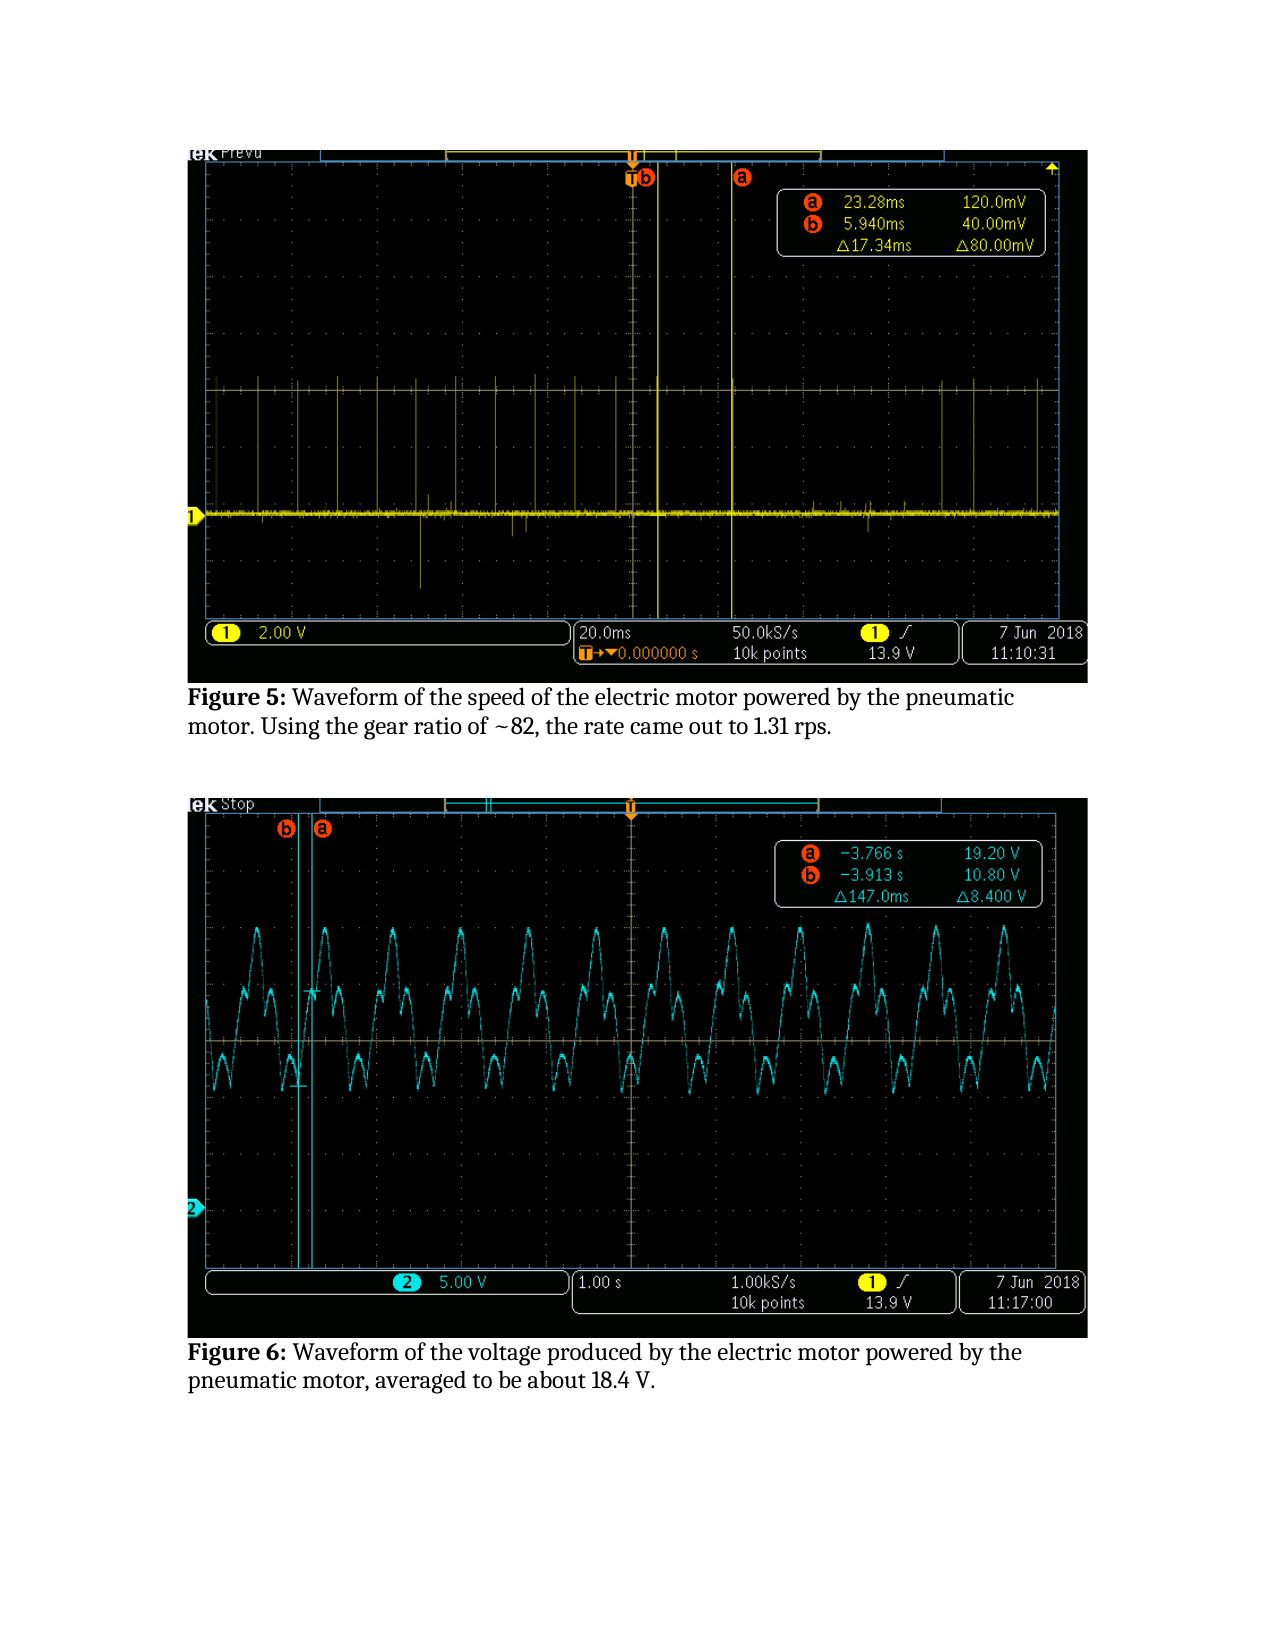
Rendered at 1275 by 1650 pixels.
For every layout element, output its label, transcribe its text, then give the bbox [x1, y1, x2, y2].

picture [187, 150, 1088, 683]
text Figure 5: Waveform of the speed of the electric motor powered by the pneumatic motor. Using the gear ratio of ~82, the rate came out to 1.31 rps. [187, 683, 1087, 741]
text Figure 6: Waveform of the voltage produced by the electric motor powered by the pneumatic motor, averaged to be about 18.4 V. [187, 1338, 1087, 1395]
picture [187, 798, 1088, 1338]
